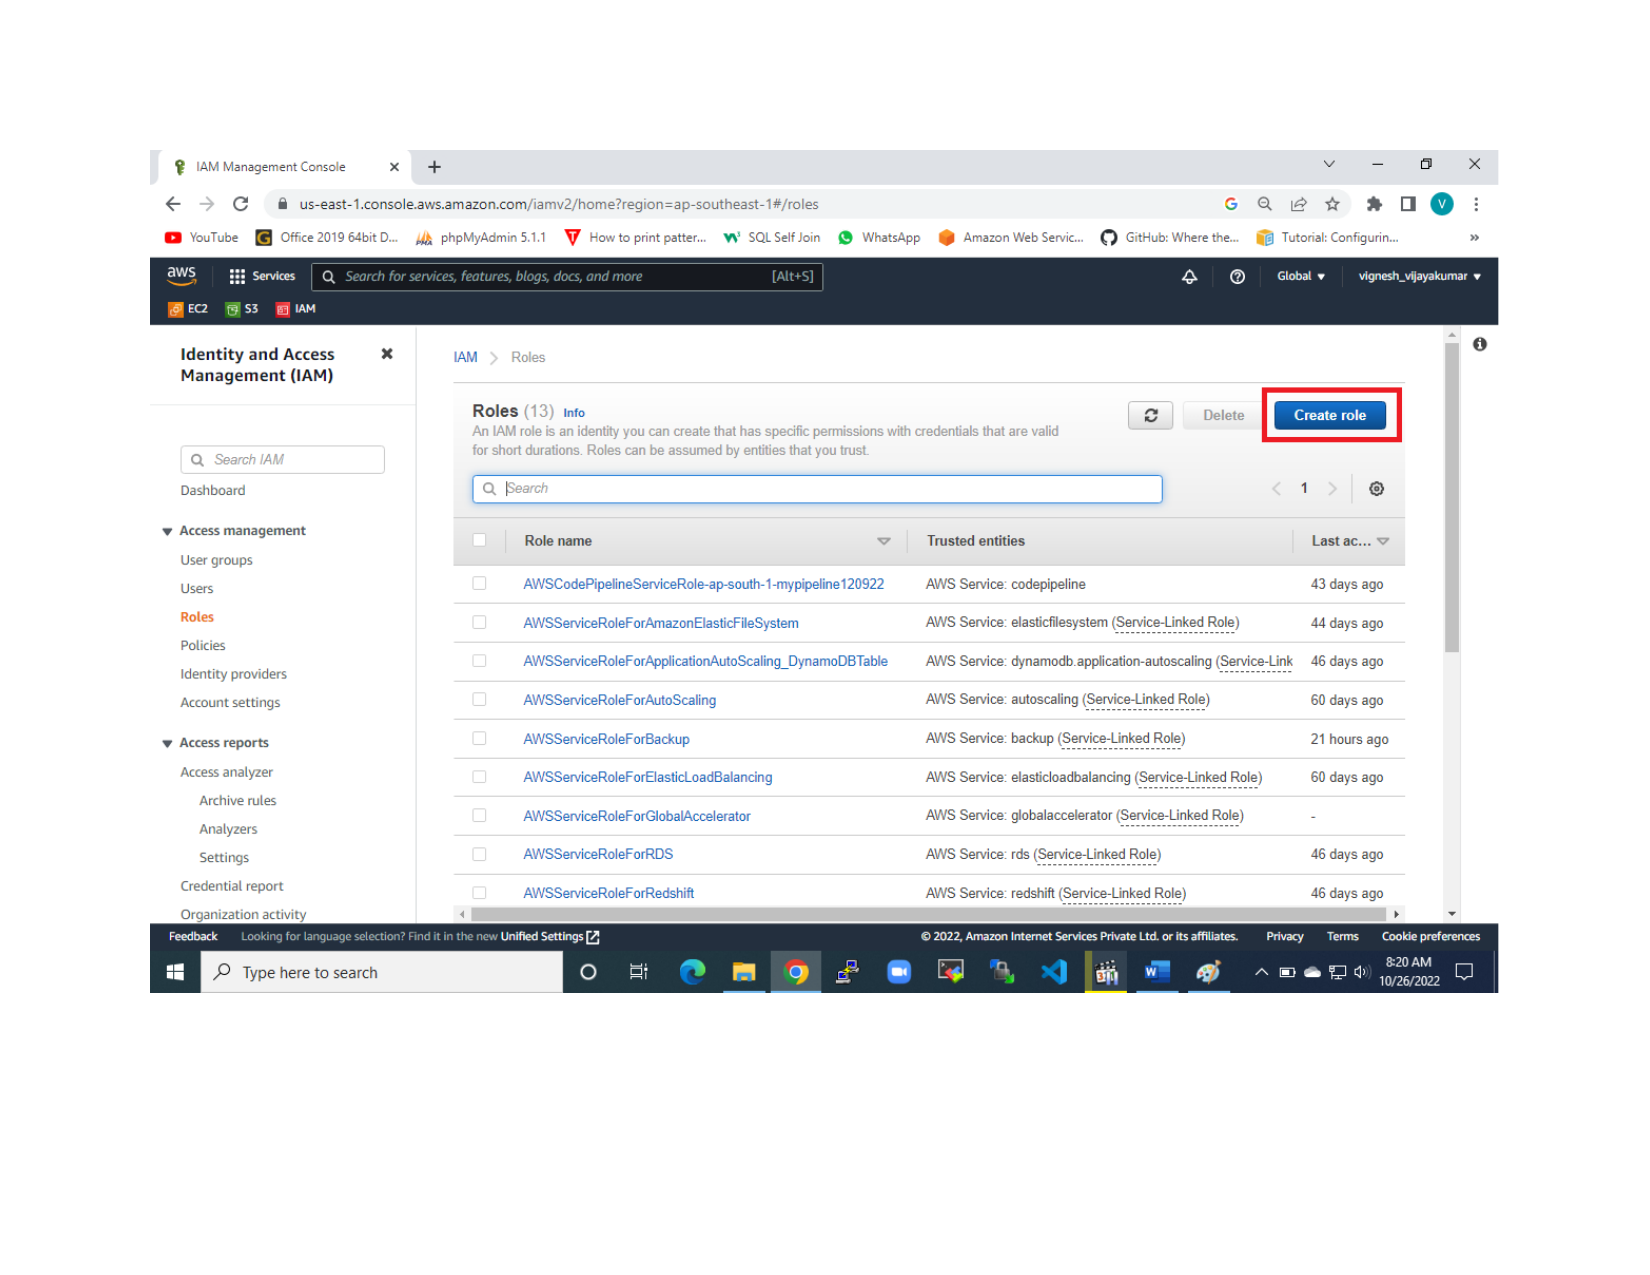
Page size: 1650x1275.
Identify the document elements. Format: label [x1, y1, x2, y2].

picture [150, 150, 1499, 993]
